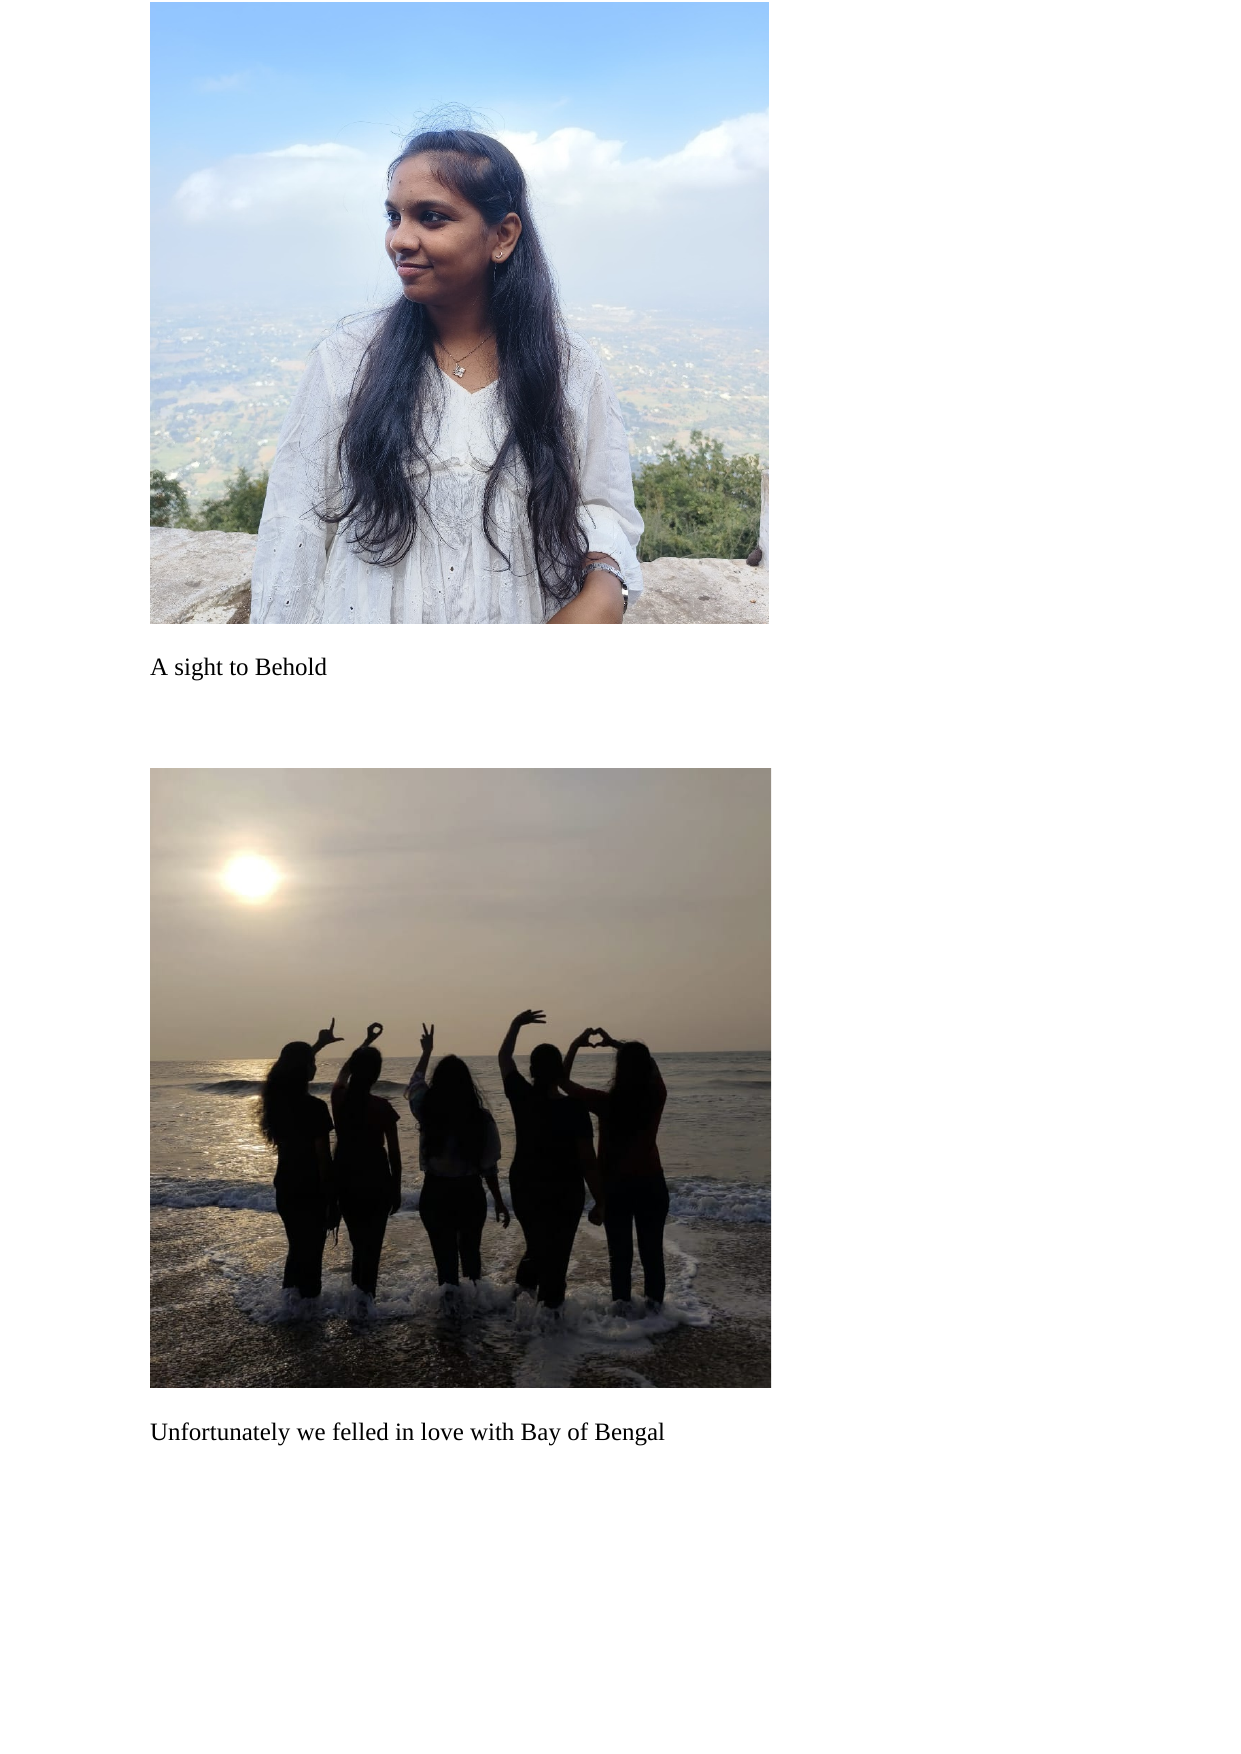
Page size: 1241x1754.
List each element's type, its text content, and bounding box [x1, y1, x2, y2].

picture [150, 2, 769, 624]
text A sight to Behold [150, 652, 1090, 681]
picture [150, 768, 772, 1388]
text Unfortunately we felled in love with Bay of Bengal [150, 1417, 1090, 1446]
